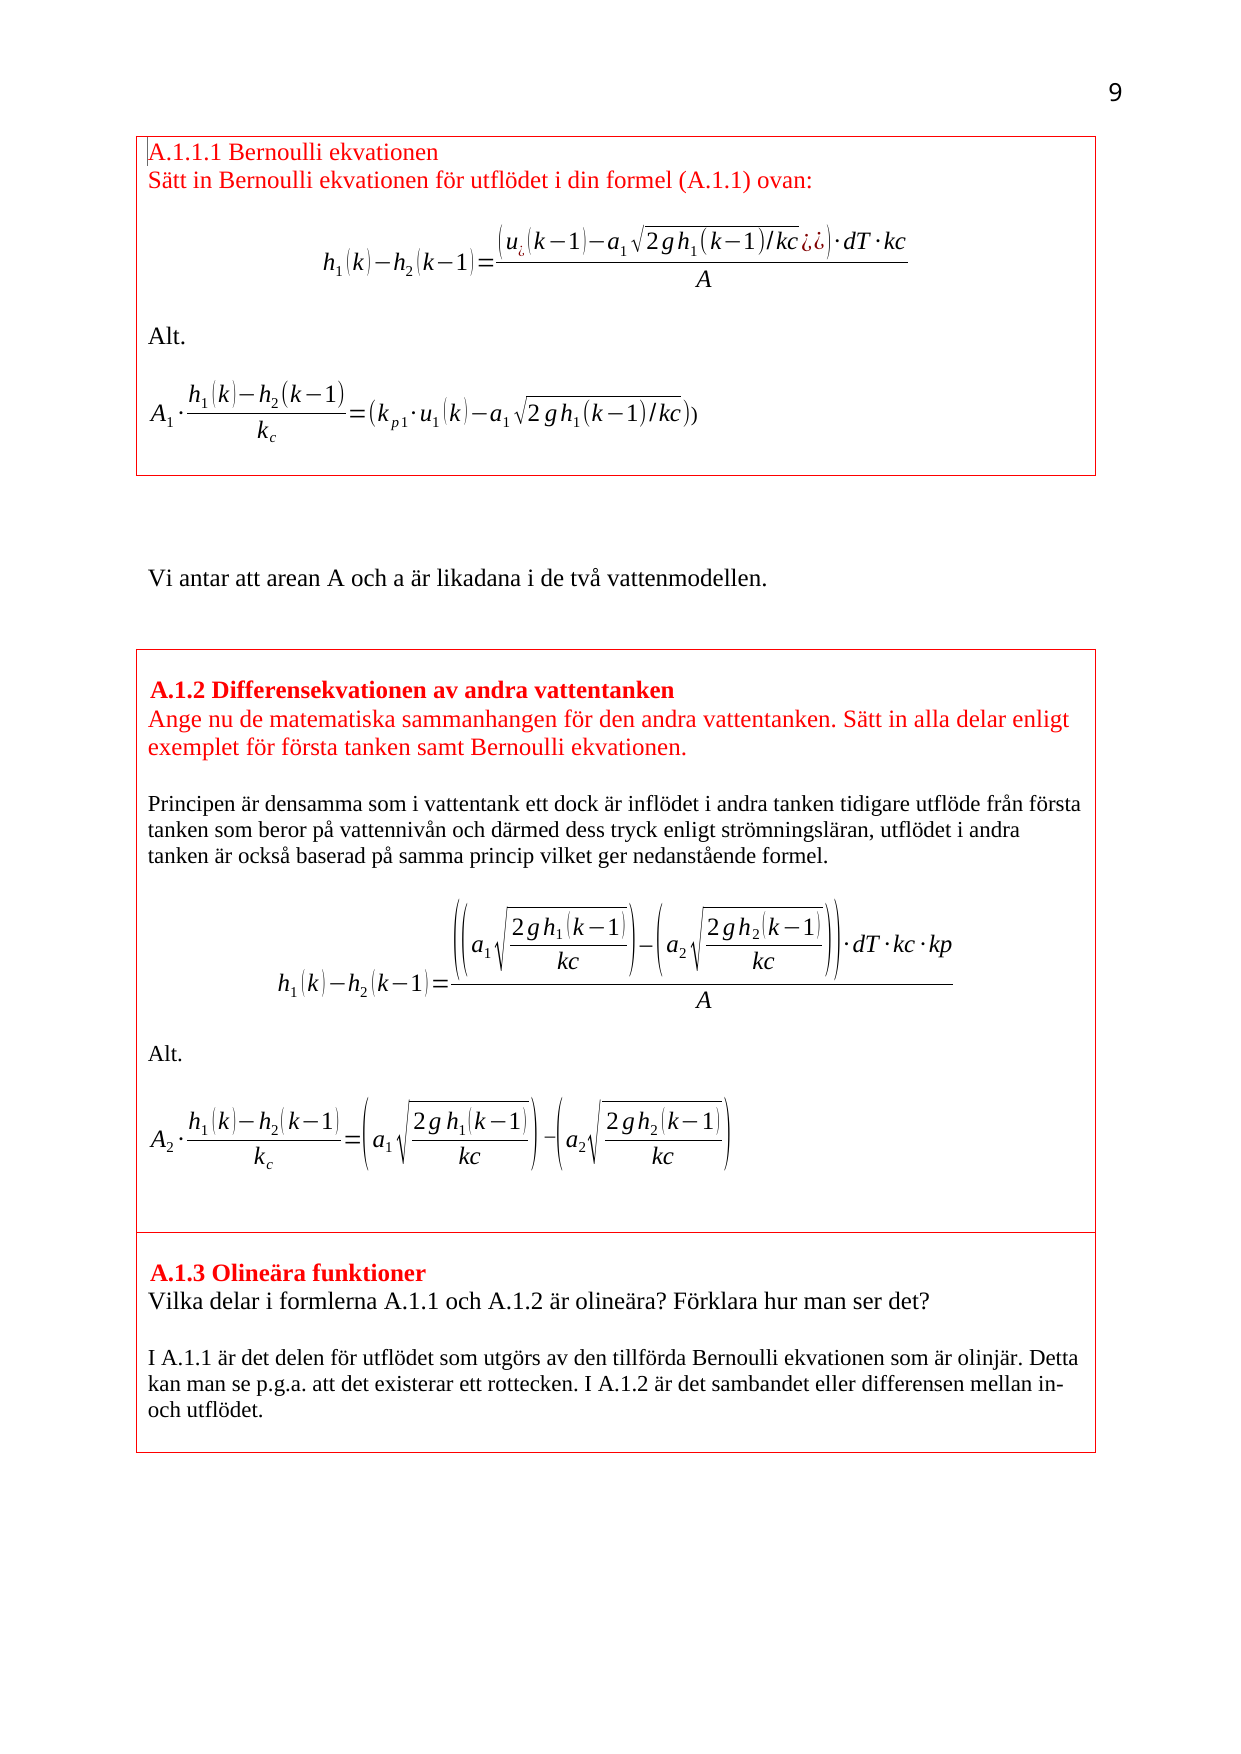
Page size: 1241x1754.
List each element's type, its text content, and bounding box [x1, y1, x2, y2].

table_cell A.1.3 Olineära funktioner Vilka delar i formlerna A.1.1 och A.1.2 är olineära? Förklara hur man ser det? I A.1.1 är det delen för utflödet som utgörs av den tillförda Bernoulli ekvationen som är olinjär. Detta kan man se p.g.a. att det existerar ett rottecken. I A.1.2 är det sambandet eller differensen mellan in- och utflödet. [137, 1233, 1095, 1452]
text Vi antar att arean A och a är likadana i de två vattenmodellen. [148, 563, 1092, 591]
table_header A.1.2 Differensekvationen av andra vattentanken Ange nu de matematiska sammanhangen för den andra vattentanken. Sätt in alla delar enligt exemplet för första tanken samt Bernoulli ekvationen. Principen är densamma som i vattentank ett dock är inflödet i andra tanken tidigare utflöde från första tanken som beror på vattennivån och därmed dess tryck enligt strömningsläran, utflödet i andra tanken är också baserad på samma princip vilket ger nedanstående formel. Alt. – [137, 650, 1095, 1232]
table_header A.1.1.1 Bernoulli ekvationen Sätt in Bernoulli ekvationen för utflödet i din formel (A.1.1) ovan: Alt. ) [137, 137, 1095, 475]
